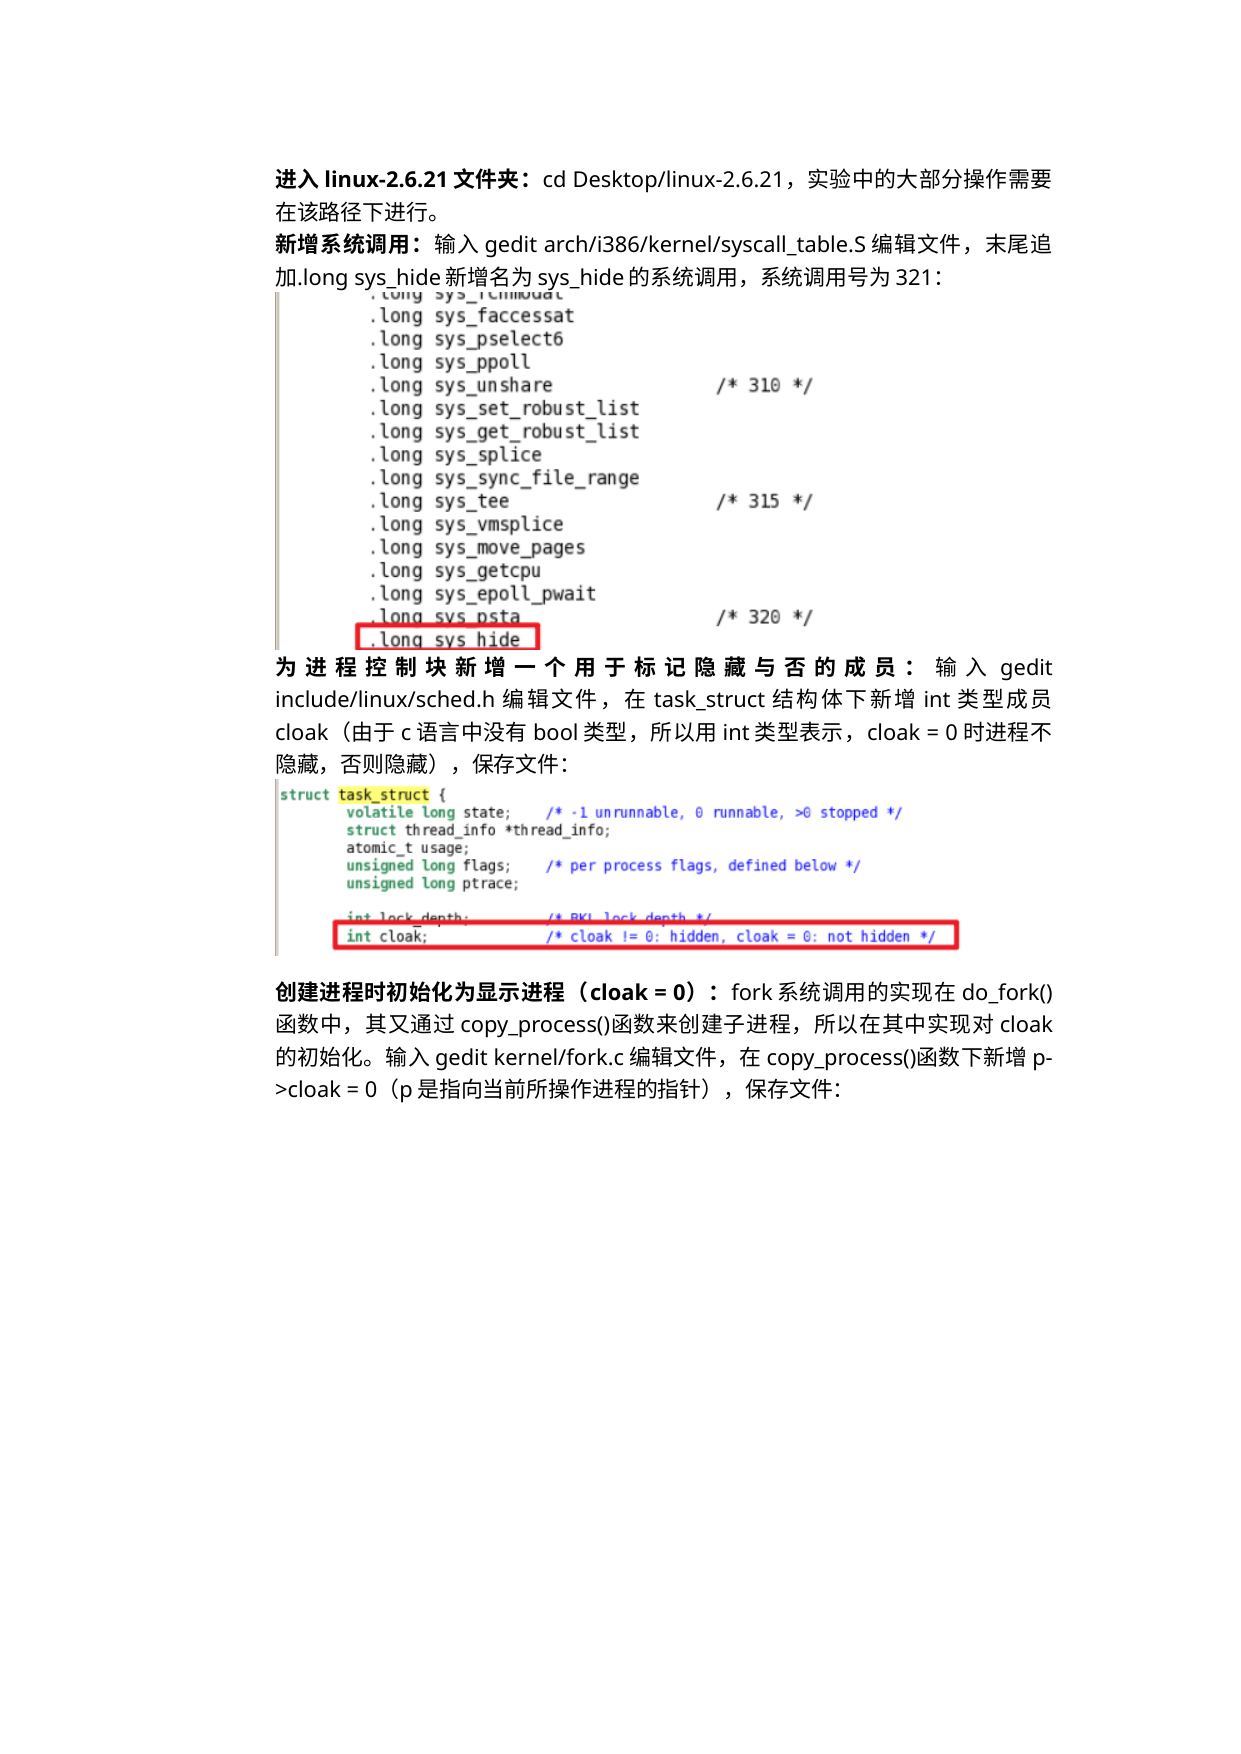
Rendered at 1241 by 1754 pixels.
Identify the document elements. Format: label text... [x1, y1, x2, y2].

picture [275, 292, 839, 650]
list 创建进程时初始化为显示进程（cloak = 0）：fork系统调用的实现在do_fork()函数中，其又通过copy_process()函数来创建子进程，所以在其中实现对cloak的初始化。输入gedit kernel/fork.c编辑文件，在copy_process()函数下新增p->cloak = 0（p是指向当前所操作进程的指针），保存文件： [275, 974, 1053, 1104]
list 进入linux-2.6.21文件夹：cd Desktop/linux-2.6.21，实验中的大部分操作需要在该路径下进行。 [275, 162, 1053, 227]
list 为进程控制块新增一个用于标记隐藏与否的成员：输入gedit include/linux/sched.h编辑文件，在task_struct结构体下新增int类型成员cloak（由于c语言中没有bool类型，所以用int类型表示，cloak = 0时进程不隐藏，否则隐藏），保存文件： [275, 649, 1053, 779]
picture [275, 779, 974, 956]
list 新增系统调用：输入gedit arch/i386/kernel/syscall_table.S编辑文件，末尾追加.long sys_hide新增名为sys_hide的系统调用，系统调用号为321： [275, 227, 1053, 292]
